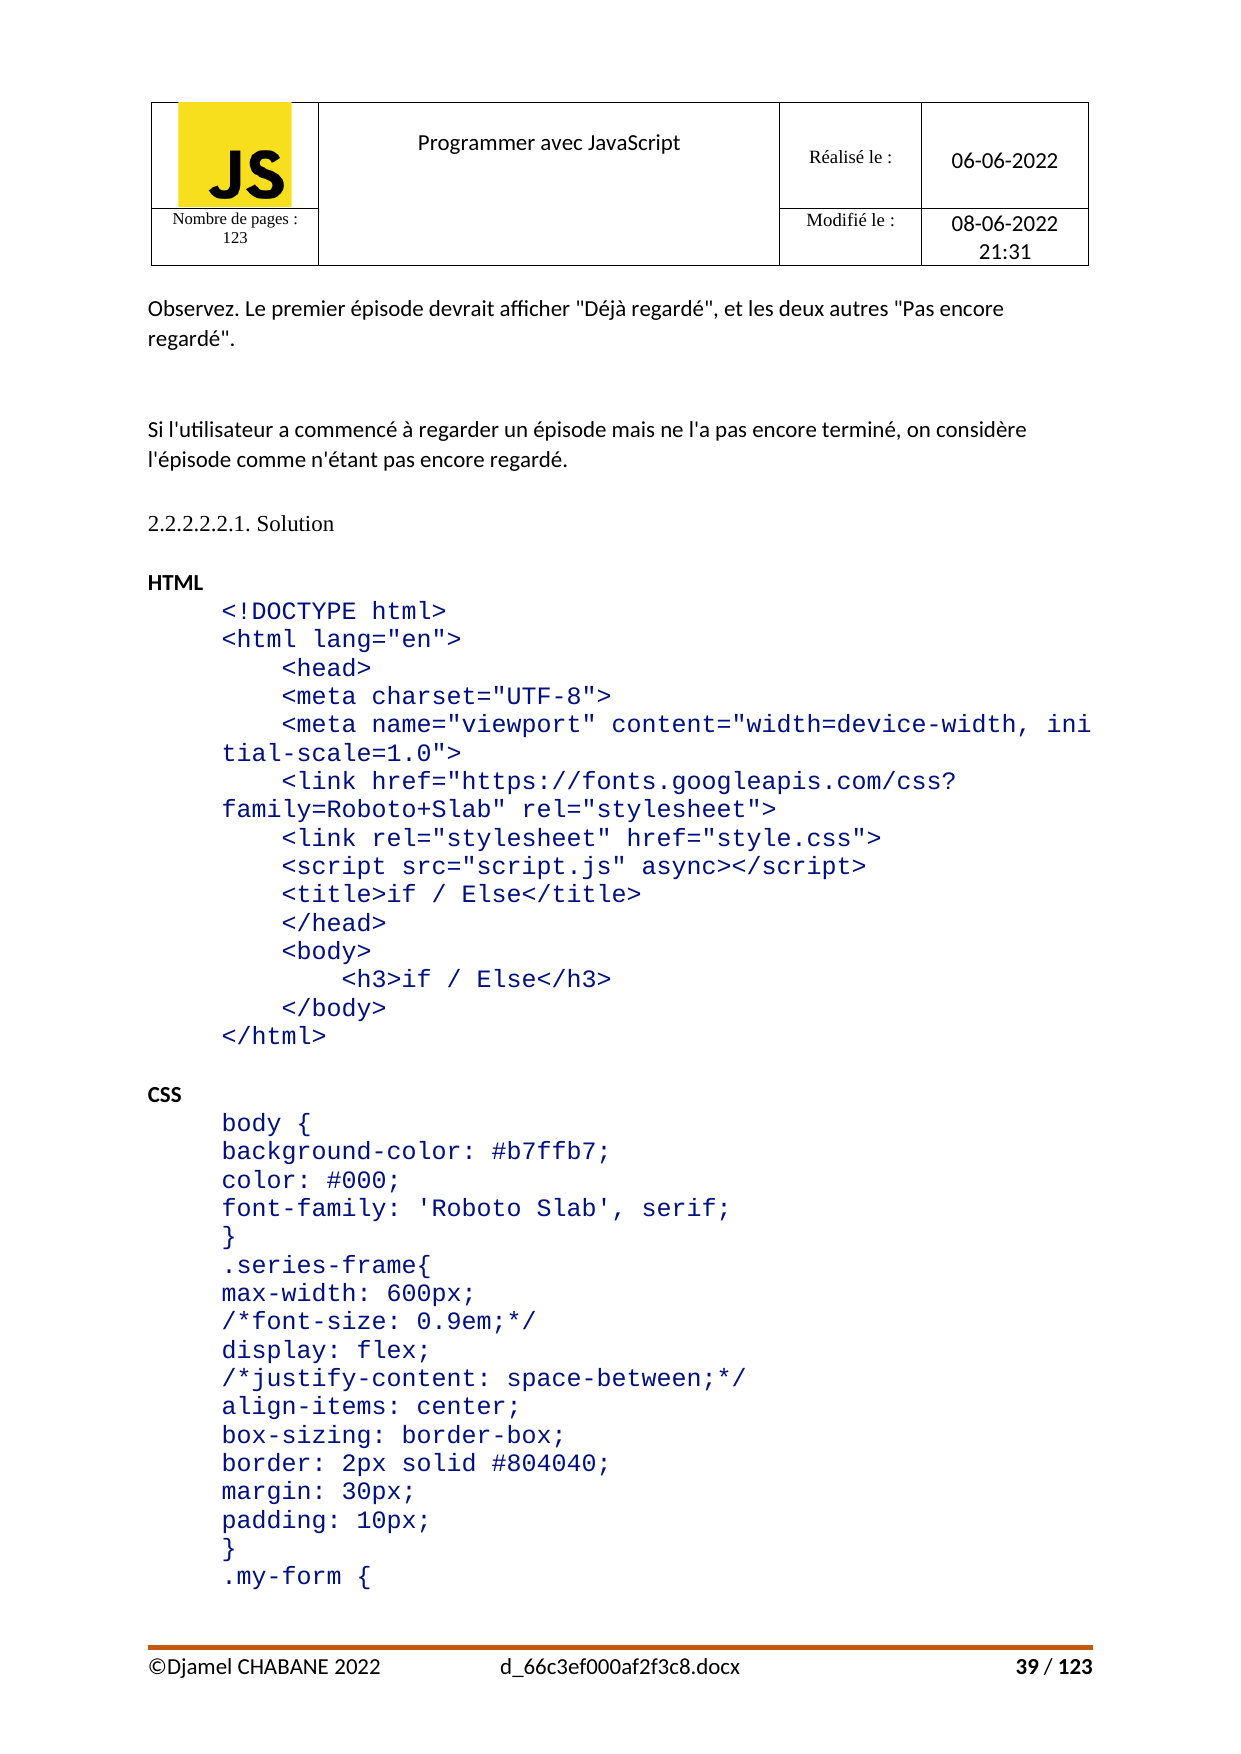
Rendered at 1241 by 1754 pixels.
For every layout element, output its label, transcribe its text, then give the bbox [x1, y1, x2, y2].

text <h3>if / Else</h3> [221, 967, 1093, 995]
text <body> [221, 939, 1093, 967]
text <head> [221, 655, 1093, 684]
text <meta charset="UTF-8"> [221, 684, 1093, 712]
text </head> [221, 910, 1093, 939]
text <link rel="stylesheet" href="style.css"> [221, 825, 1093, 854]
text margin: 30px; [221, 1479, 1093, 1507]
subtitle Solution [148, 510, 1093, 536]
text } [221, 1224, 1093, 1252]
text border: 2px solid #804040; [221, 1451, 1093, 1479]
text display: flex; [221, 1337, 1093, 1366]
text background-color: #b7ffb7; [221, 1139, 1093, 1167]
text </body> [221, 995, 1093, 1024]
text <link href="https://fonts.googleapis.com/css?family=Roboto+Slab" rel="stylesheet"> [221, 769, 1093, 825]
text .series-frame{ [221, 1252, 1093, 1281]
text <title>if / Else</title> [221, 882, 1093, 910]
text box-sizing: border-box; [221, 1422, 1093, 1451]
text align-items: center; [221, 1394, 1093, 1422]
text HTML [148, 568, 1093, 596]
picture [178, 102, 292, 207]
text max-width: 600px; [221, 1281, 1093, 1309]
text body { [221, 1111, 1093, 1139]
text font-family: 'Roboto Slab', serif; [221, 1196, 1093, 1224]
text padding: 10px; [221, 1507, 1093, 1536]
text color: #000; [221, 1167, 1093, 1196]
text Si l'utilisateur a commencé à regarder un épisode mais ne l'a pas encore terminé, on considère l'épisode comme n'étant pas encore regardé. [148, 415, 1093, 473]
text } [221, 1536, 1093, 1564]
text /*justify-content: space-between;*/ [221, 1366, 1093, 1394]
text /*font-size: 0.9em;*/ [221, 1309, 1093, 1337]
text <meta name="viewport" content="width=device-width, initial-scale=1.0"> [221, 712, 1093, 769]
text <html lang="en"> [221, 627, 1093, 655]
text </html> [221, 1024, 1093, 1052]
text <!DOCTYPE html> [221, 599, 1093, 627]
text .my-form { [221, 1564, 1093, 1592]
text Observez. Le premier épisode devrait afficher "Déjà regardé", et les deux autres "Pas encore regardé". [148, 294, 1093, 352]
text <script src="script.js" async></script> [221, 854, 1093, 882]
text CSS [148, 1080, 1093, 1108]
